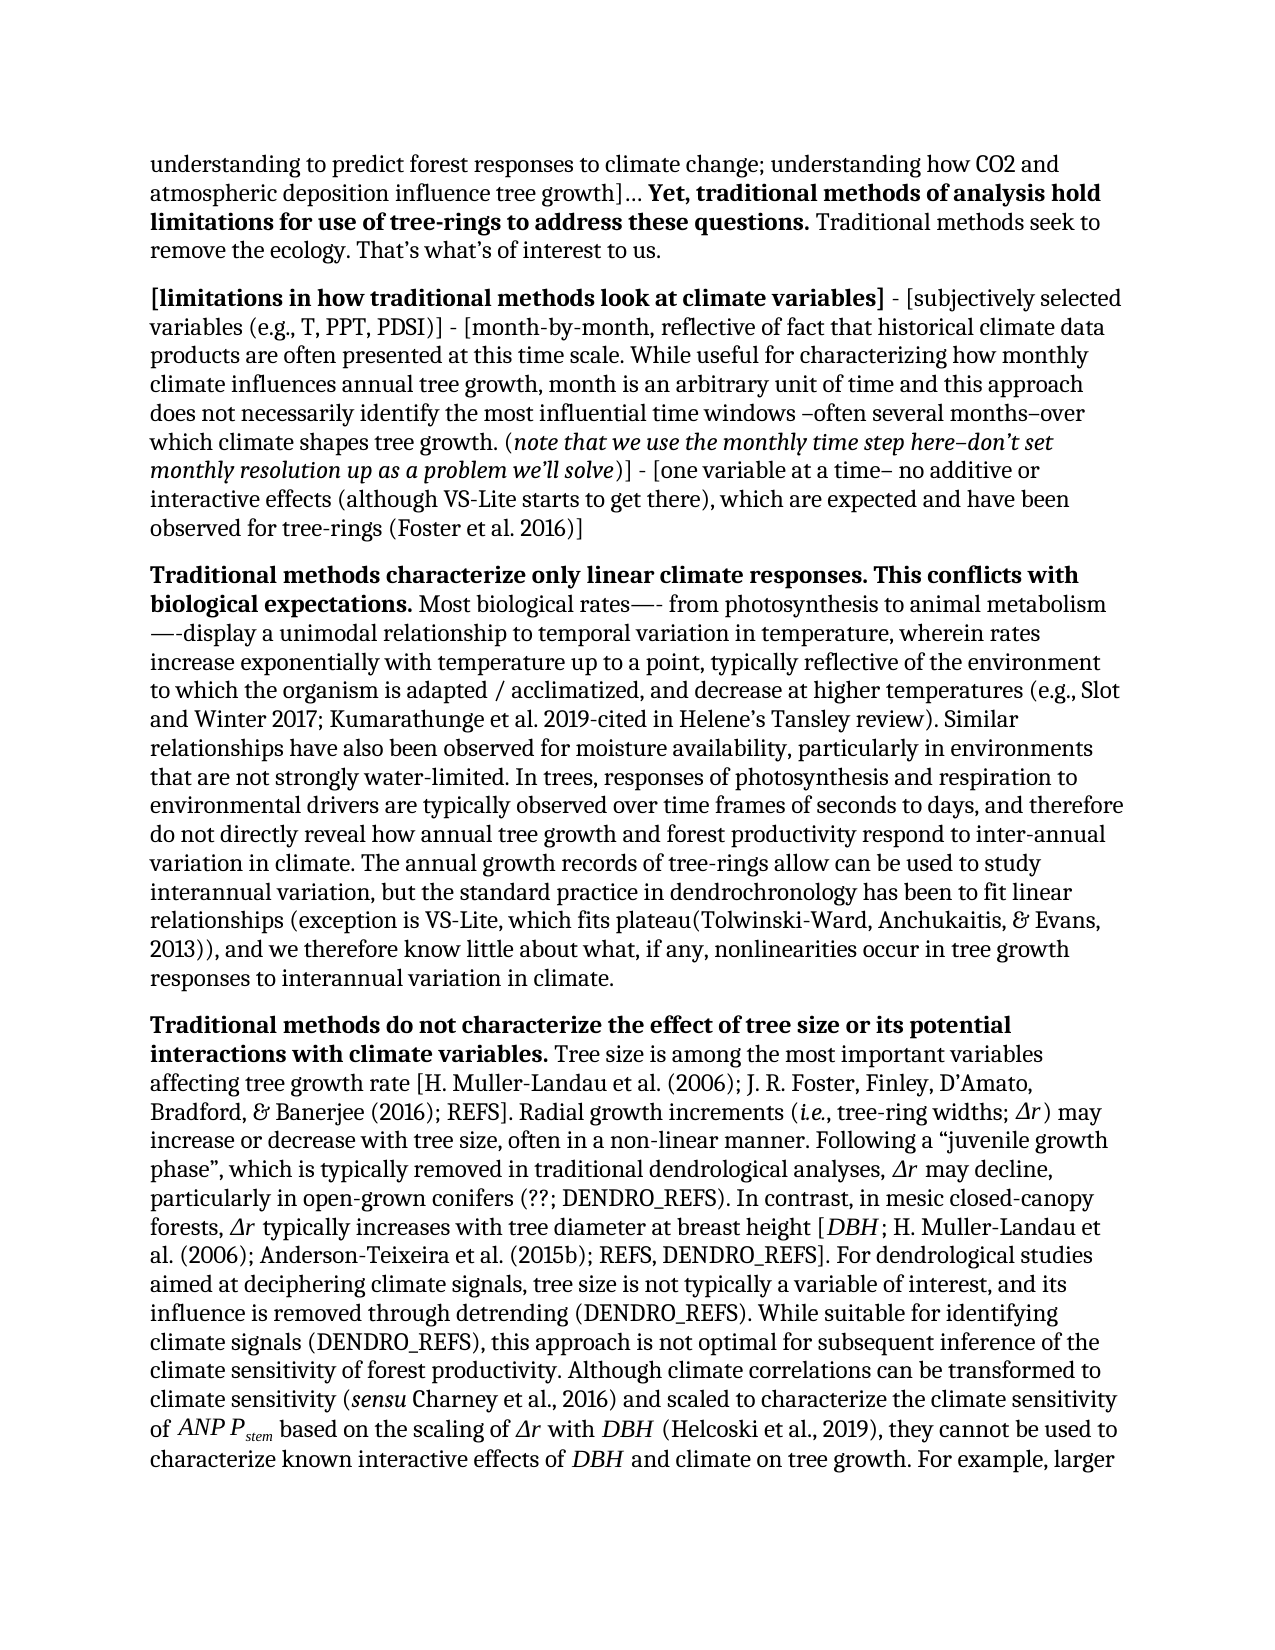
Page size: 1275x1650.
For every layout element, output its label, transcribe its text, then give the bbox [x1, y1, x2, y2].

text [limitations in how traditional methods look at climate variables] - [subjectively selected variables (e.g., T, PPT, PDSI)] - [month-by-month, reflective of fact that historical climate data products are often presented at this time scale. While useful for characterizing how monthly climate influences annual tree growth, month is an arbitrary unit of time and this approach does not necessarily identify the most influential time windows –often several months–over which climate shapes tree growth. (note that we use the monthly time step here–don’t set monthly resolution up as a problem we’ll solve)] - [one variable at a time– no additive or interactive effects (although VS-Lite starts to get there), which are expected and have been observed for tree-rings (Foster et al. 2016)] [150, 284, 1125, 542]
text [150, 1011, 1125, 1474]
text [150, 150, 1125, 265]
text Traditional methods characterize only linear climate responses. This conflicts with biological expectations. Most biological rates—- from photosynthesis to animal metabolism—-display a unimodal relationship to temporal variation in temperature, wherein rates increase exponentially with temperature up to a point, typically reflective of the environment to which the organism is adapted / acclimatized, and decrease at higher temperatures (e.g., Slot and Winter 2017; Kumarathunge et al. 2019-cited in Helene’s Tansley review). Similar relationships have also been observed for moisture availability, particularly in environments that are not strongly water-limited. In trees, responses of photosynthesis and respiration to environmental drivers are typically observed over time frames of seconds to days, and therefore do not directly reveal how annual tree growth and forest productivity respond to inter-annual variation in climate. The annual growth records of tree-rings allow can be used to study interannual variation, but the standard practice in dendrochronology has been to fit linear relationships (exception is VS-Lite, which fits plateau(Tolwinski-Ward, Anchukaitis, & Evans, 2013)), and we therefore know little about what, if any, nonlinearities occur in tree growth responses to interannual variation in climate. [150, 561, 1125, 992]
